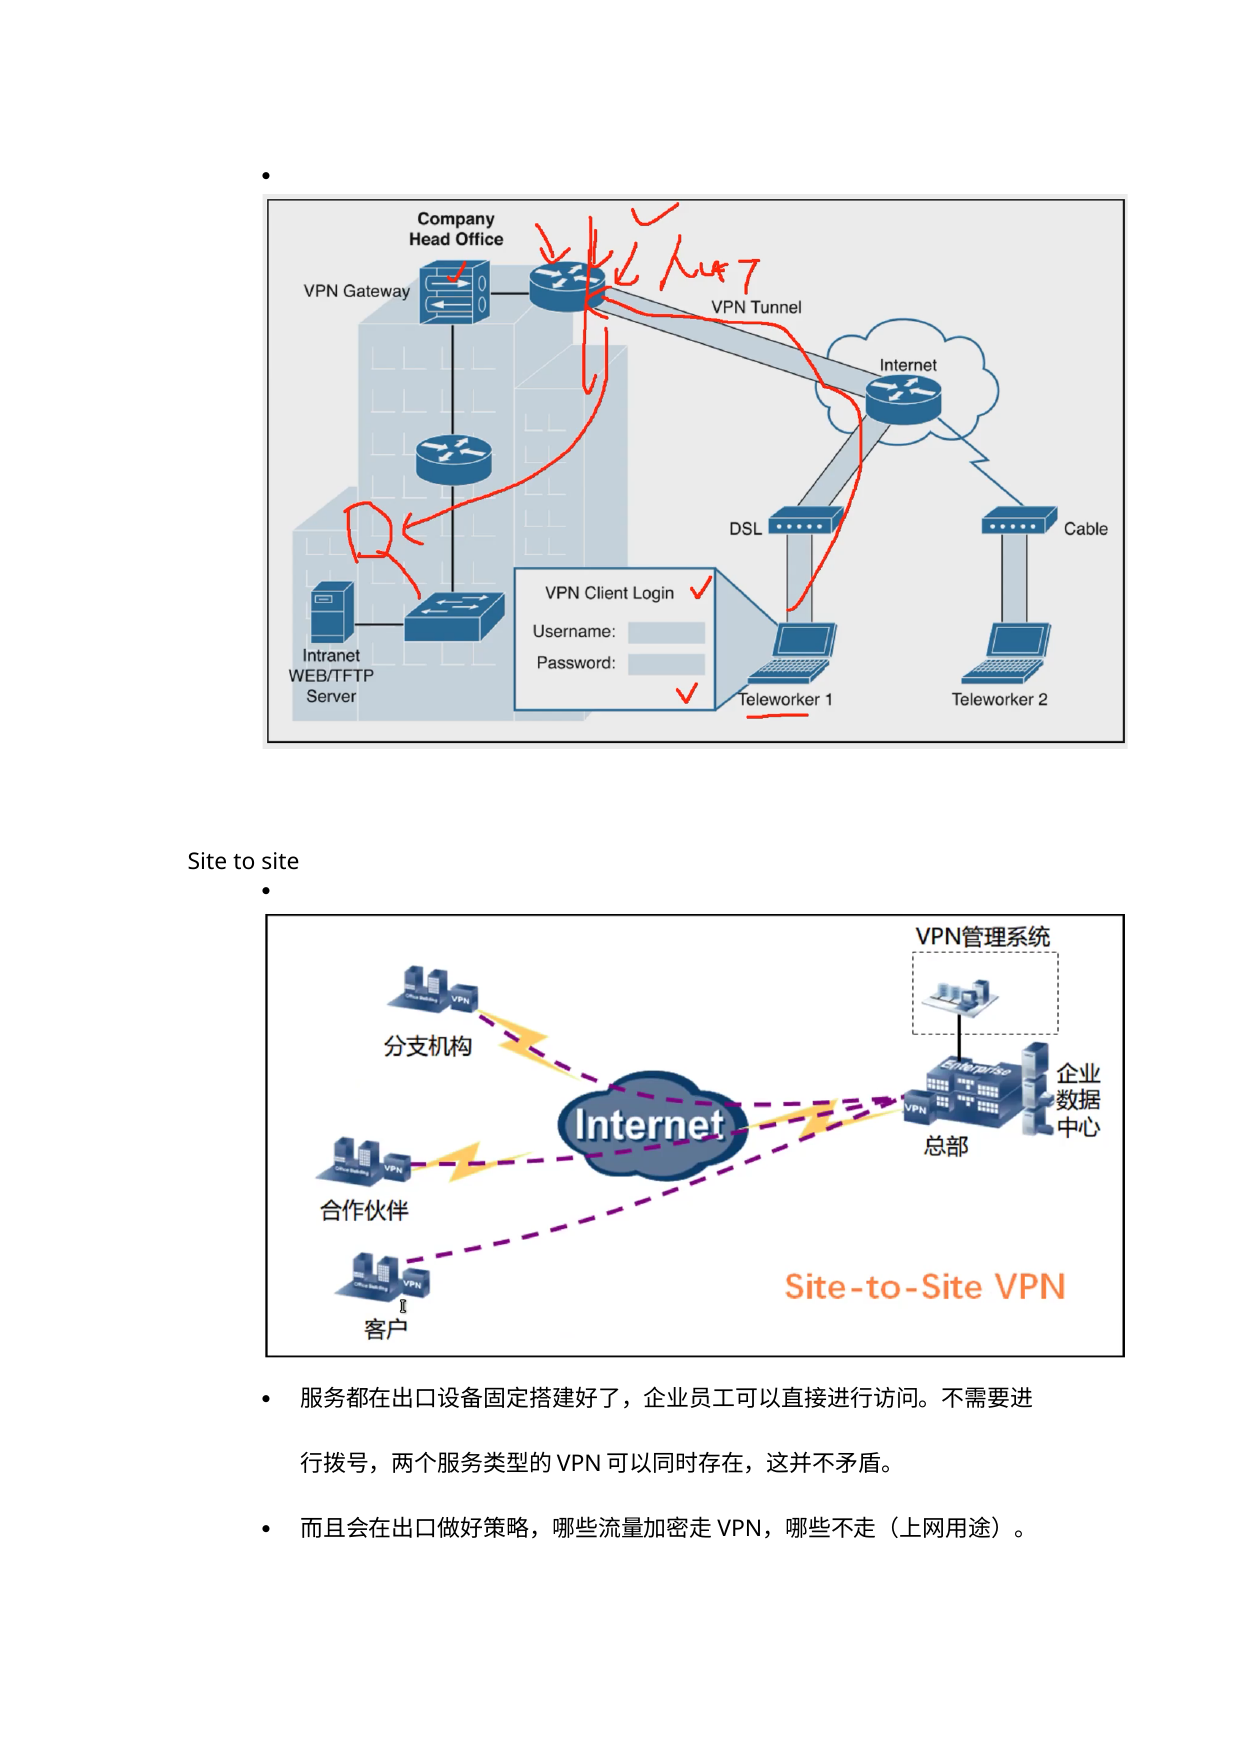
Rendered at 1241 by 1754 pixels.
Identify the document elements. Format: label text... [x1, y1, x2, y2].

picture [262, 909, 1128, 1362]
text Site to site [187, 844, 1053, 877]
list 服务都在出口设备固定搭建好了，企业员工可以直接进行访问。不需要进行拨号，两个服务类型的VPN可以同时存在，这并不矛盾。 [262, 1364, 1053, 1494]
list 而且会在出口做好策略，哪些流量加密走VPN，哪些不走（上网用途）。 [262, 1494, 1053, 1559]
picture [262, 194, 1128, 749]
